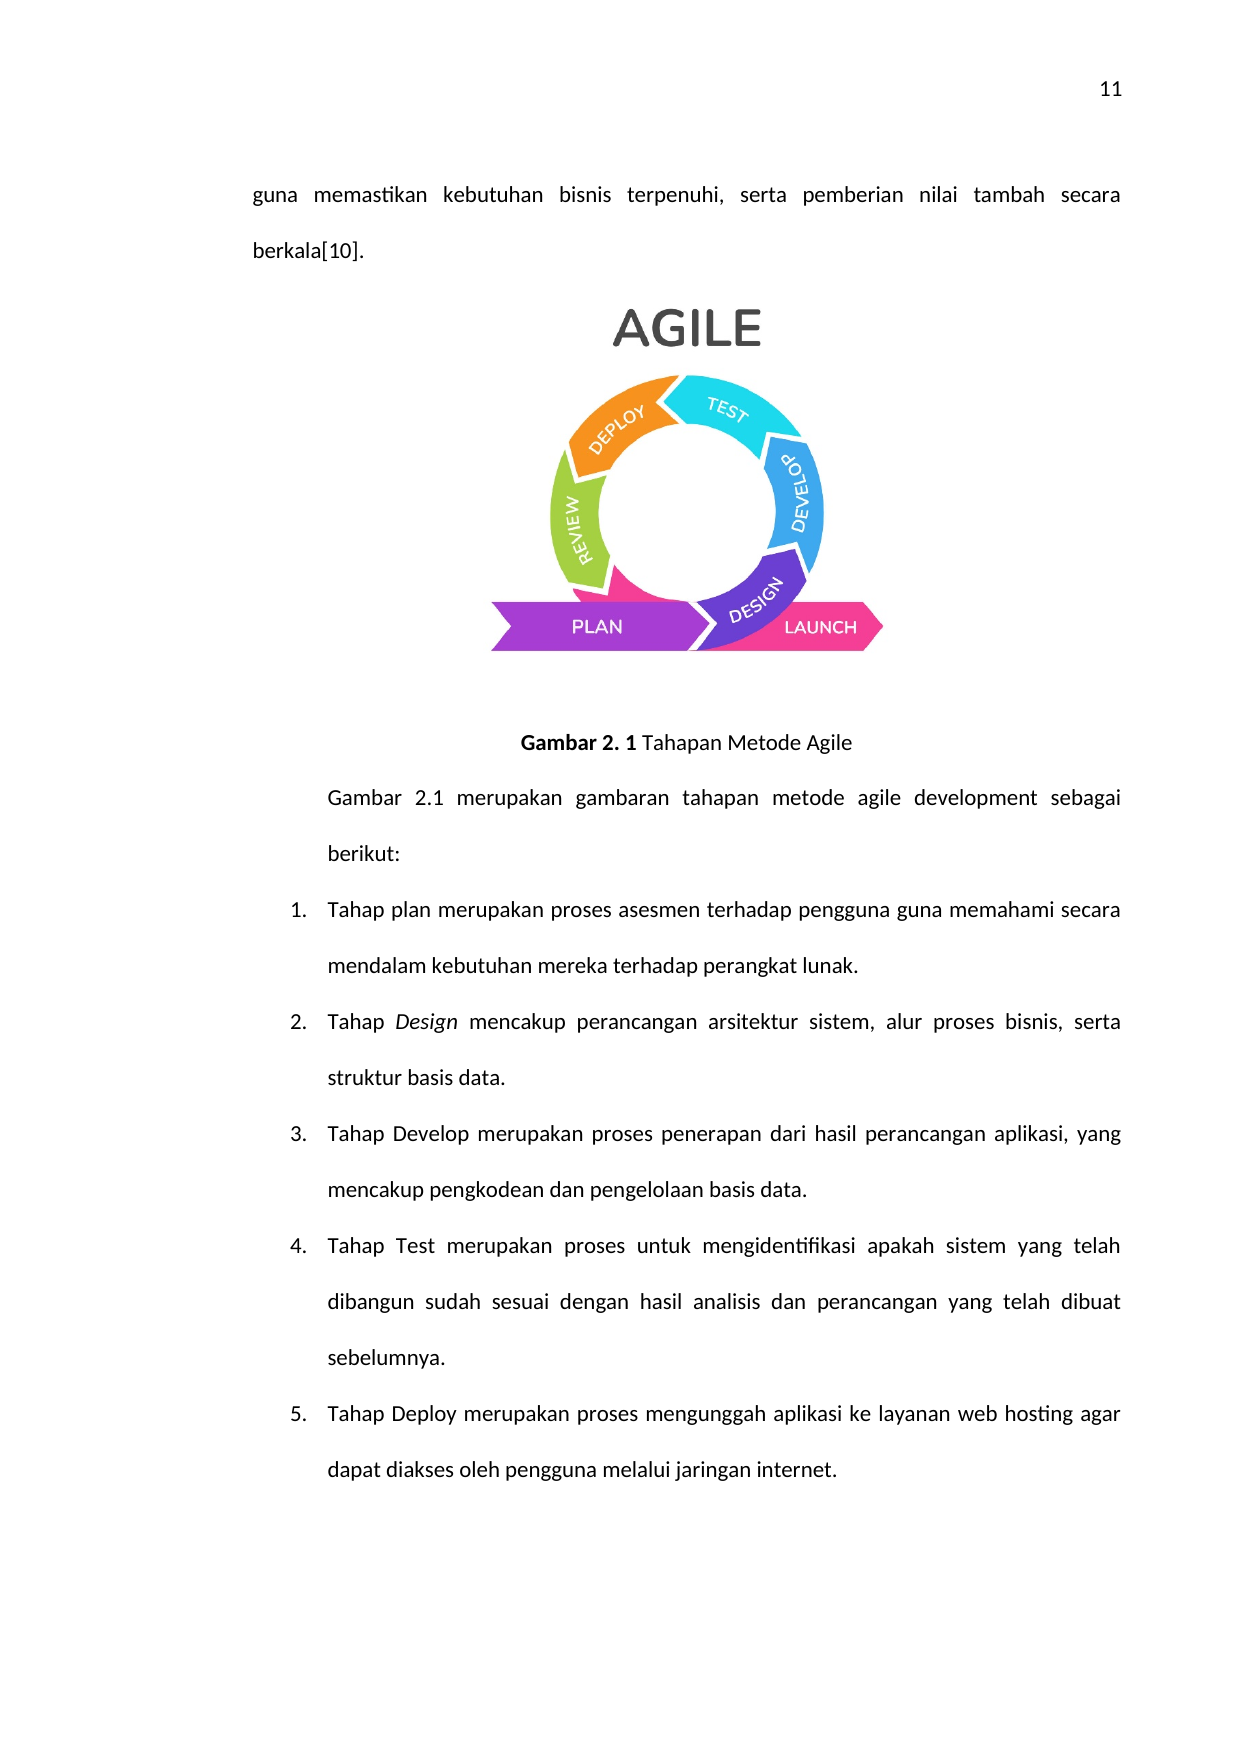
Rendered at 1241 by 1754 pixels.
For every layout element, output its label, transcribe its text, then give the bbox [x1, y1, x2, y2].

text Gambar 2. 1 Tahapan Metode Agile [251, 728, 1122, 756]
list Gambar 2.1 merupakan gambaran tahapan metode agile development sebagai berikut: [327, 783, 1122, 867]
list Tahap plan merupakan proses asesmen terhadap pengguna guna memahami secara mendalam kebutuhan mereka terhadap perangkat lunak. [290, 895, 1122, 979]
picture [341, 292, 1033, 676]
list Tahap Deploy merupakan proses mengunggah aplikasi ke layanan web hosting agar dapat diakses oleh pengguna melalui jaringan internet. [290, 1399, 1122, 1483]
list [252, 180, 1122, 264]
list Tahap Develop merupakan proses penerapan dari hasil perancangan aplikasi, yang mencakup pengkodean dan pengelolaan basis data. [290, 1119, 1122, 1203]
list Tahap Design mencakup perancangan arsitektur sistem, alur proses bisnis, serta struktur basis data. [290, 1007, 1122, 1091]
list Tahap Test merupakan proses untuk mengidentifikasi apakah sistem yang telah dibangun sudah sesuai dengan hasil analisis dan perancangan yang telah dibuat sebelumnya. [290, 1231, 1122, 1371]
